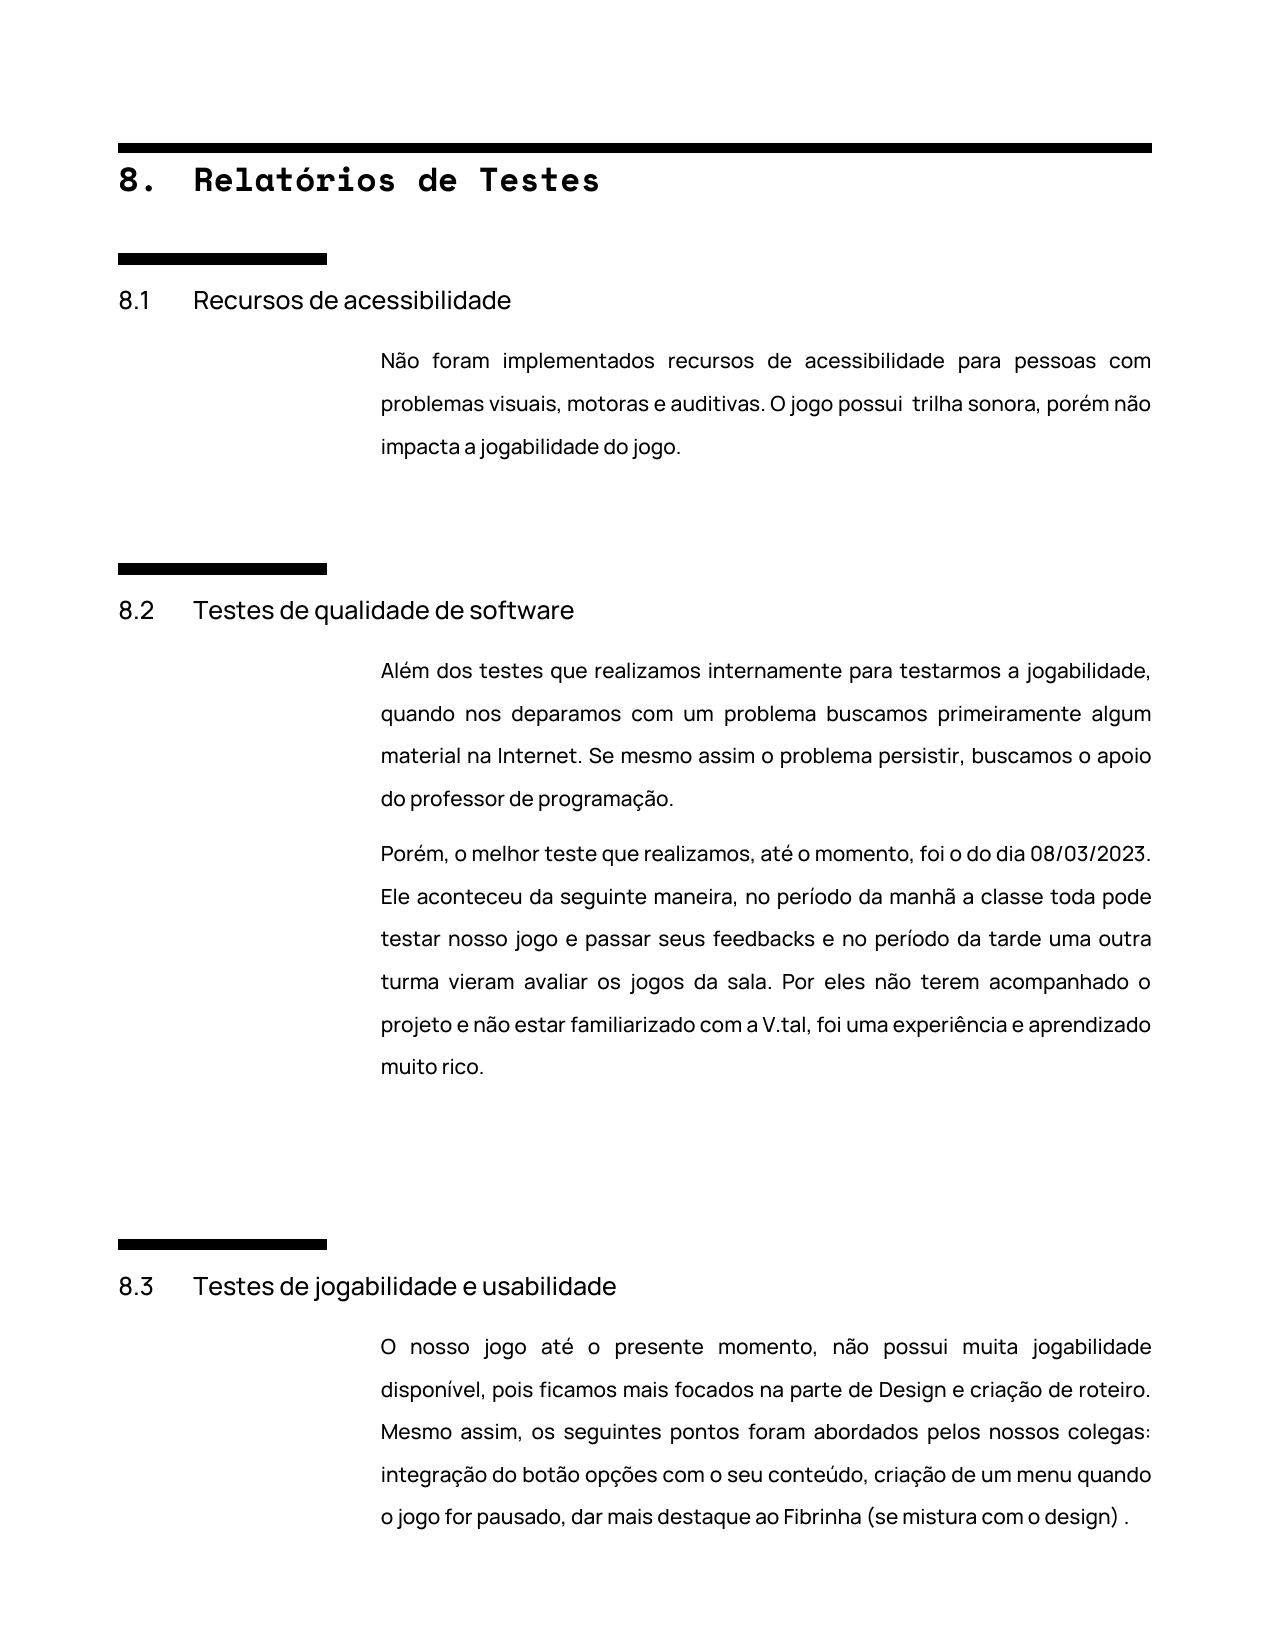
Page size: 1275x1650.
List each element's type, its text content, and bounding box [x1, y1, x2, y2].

text Além dos testes que realizamos internamente para testarmos a jogabilidade, quando nos deparamos com um problema buscamos primeiramente algum material na Internet. Se mesmo assim o problema persistir, buscamos o apoio do professor de programação. [381, 657, 1152, 813]
title Relatórios de Testes [118, 153, 1152, 204]
text Não foram implementados recursos de acessibilidade para pessoas com problemas visuais, motoras e auditivas. O jogo possui trilha sonora, porém não impacta a jogabilidade do jogo. [381, 347, 1152, 460]
text O nosso jogo até o presente momento, não possui muita jogabilidade disponível, pois ficamos mais focados na parte de Design e criação de roteiro. Mesmo assim, os seguintes pontos foram abordados pelos nossos colegas: integração do botão opções com o seu conteúdo, criação de um menu quando o jogo for pausado, dar mais destaque ao Fibrinha (se mistura com o design) . [381, 1332, 1152, 1531]
list Testes de qualidade de software [118, 593, 1152, 627]
text Porém, o melhor teste que realizamos, até o momento, foi o do dia 08/03/2023. Ele aconteceu da seguinte maneira, no período da manhã a classe toda pode testar nosso jogo e passar seus feedbacks e no período da tarde uma outra turma vieram avaliar os jogos da sala. Por eles não terem acompanhado o projeto e não estar familiarizado com a V.tal, foi uma experiência e aprendizado muito rico. [381, 839, 1152, 1081]
list Testes de jogabilidade e usabilidade [118, 1268, 1152, 1303]
list Recursos de acessibilidade [118, 283, 1152, 317]
